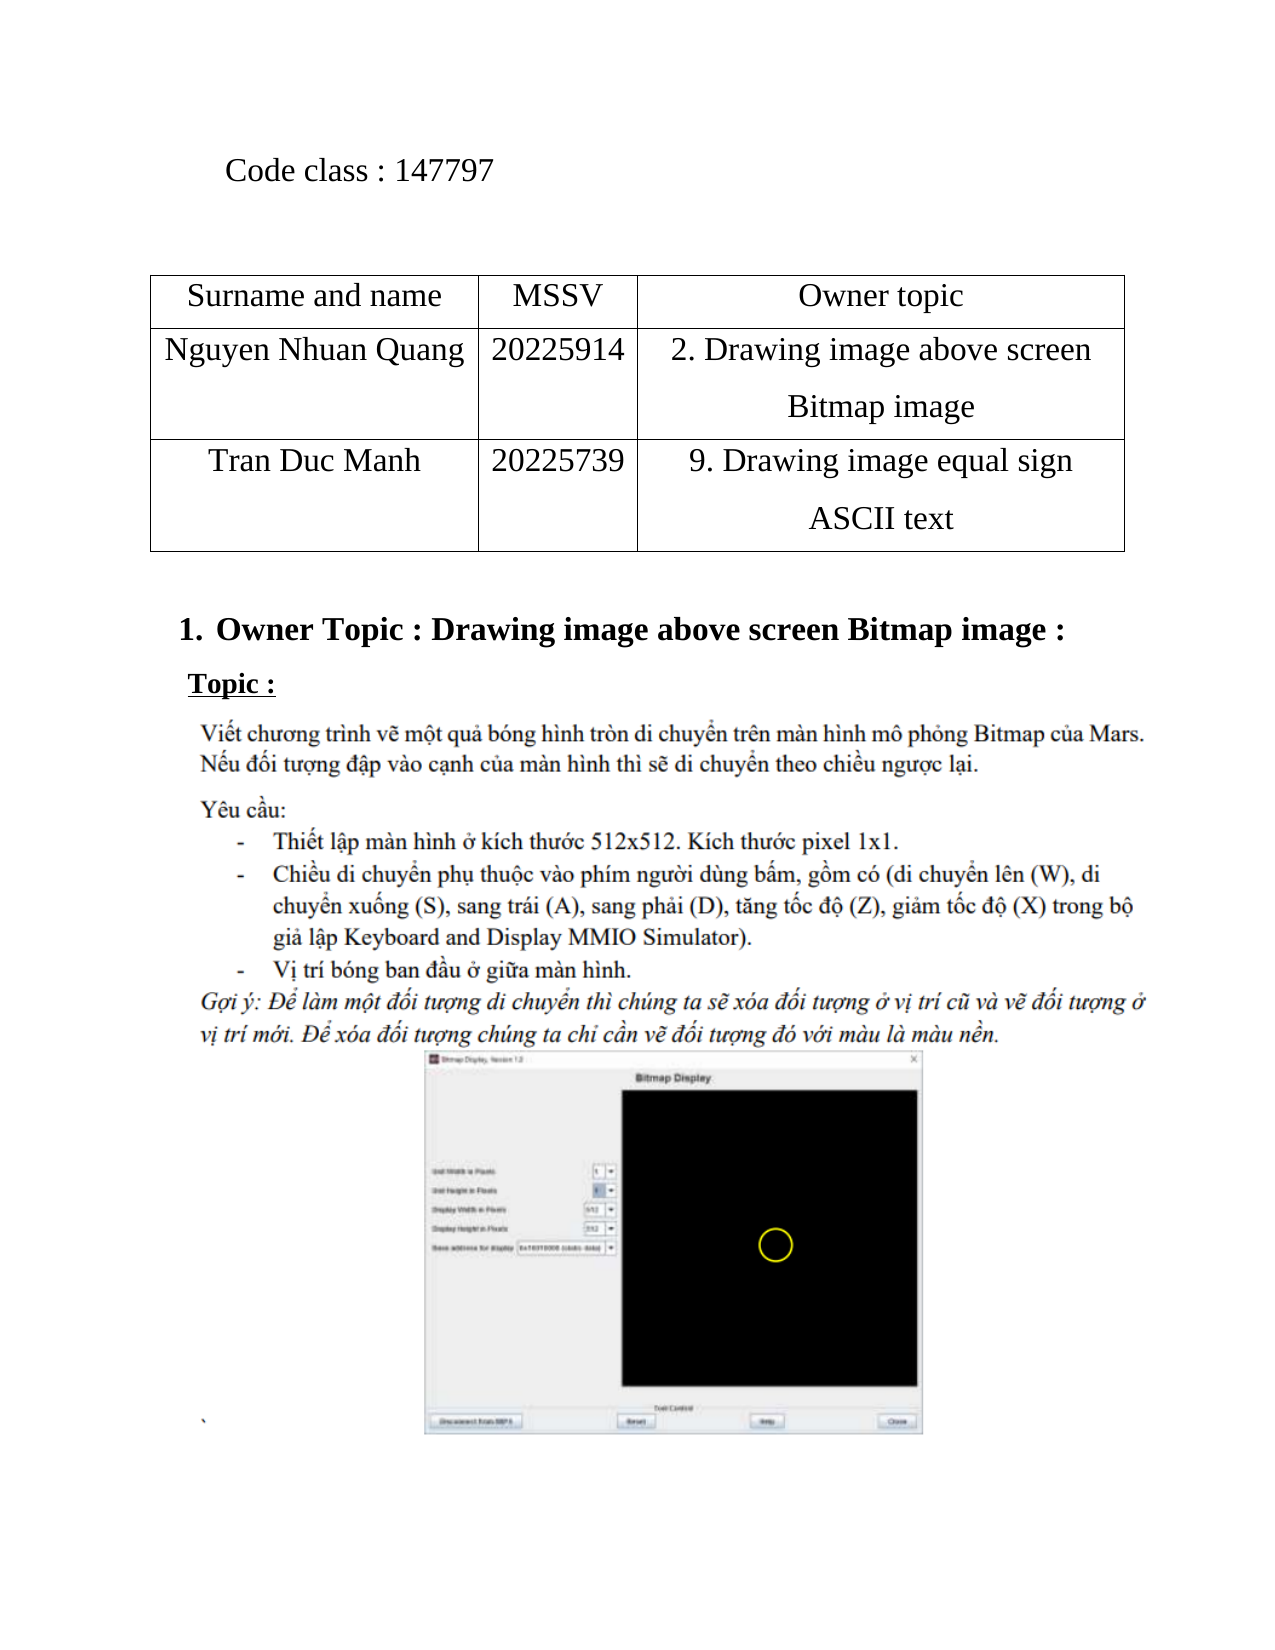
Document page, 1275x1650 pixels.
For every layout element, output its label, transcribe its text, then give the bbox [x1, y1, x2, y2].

table_cell 9. Drawing image equal sign ASCII text [638, 440, 1124, 551]
table_header Surname and name [151, 276, 478, 328]
picture [187, 716, 1163, 1460]
table_cell Tran Duc Manh [151, 440, 478, 551]
table_cell 20225739 [479, 440, 637, 551]
text Topic : [187, 667, 1125, 700]
list Owner Topic : Drawing image above screen Bitmap image : [178, 609, 1125, 647]
table_cell Nguyen Nhuan Quang [151, 329, 478, 439]
table_cell 20225914 [479, 329, 637, 439]
table_header Owner topic [638, 276, 1124, 328]
table_cell 2. Drawing image above screen Bitmap image [638, 329, 1124, 439]
table_header MSSV [479, 276, 637, 328]
text Code class : 147797 [150, 150, 1125, 188]
